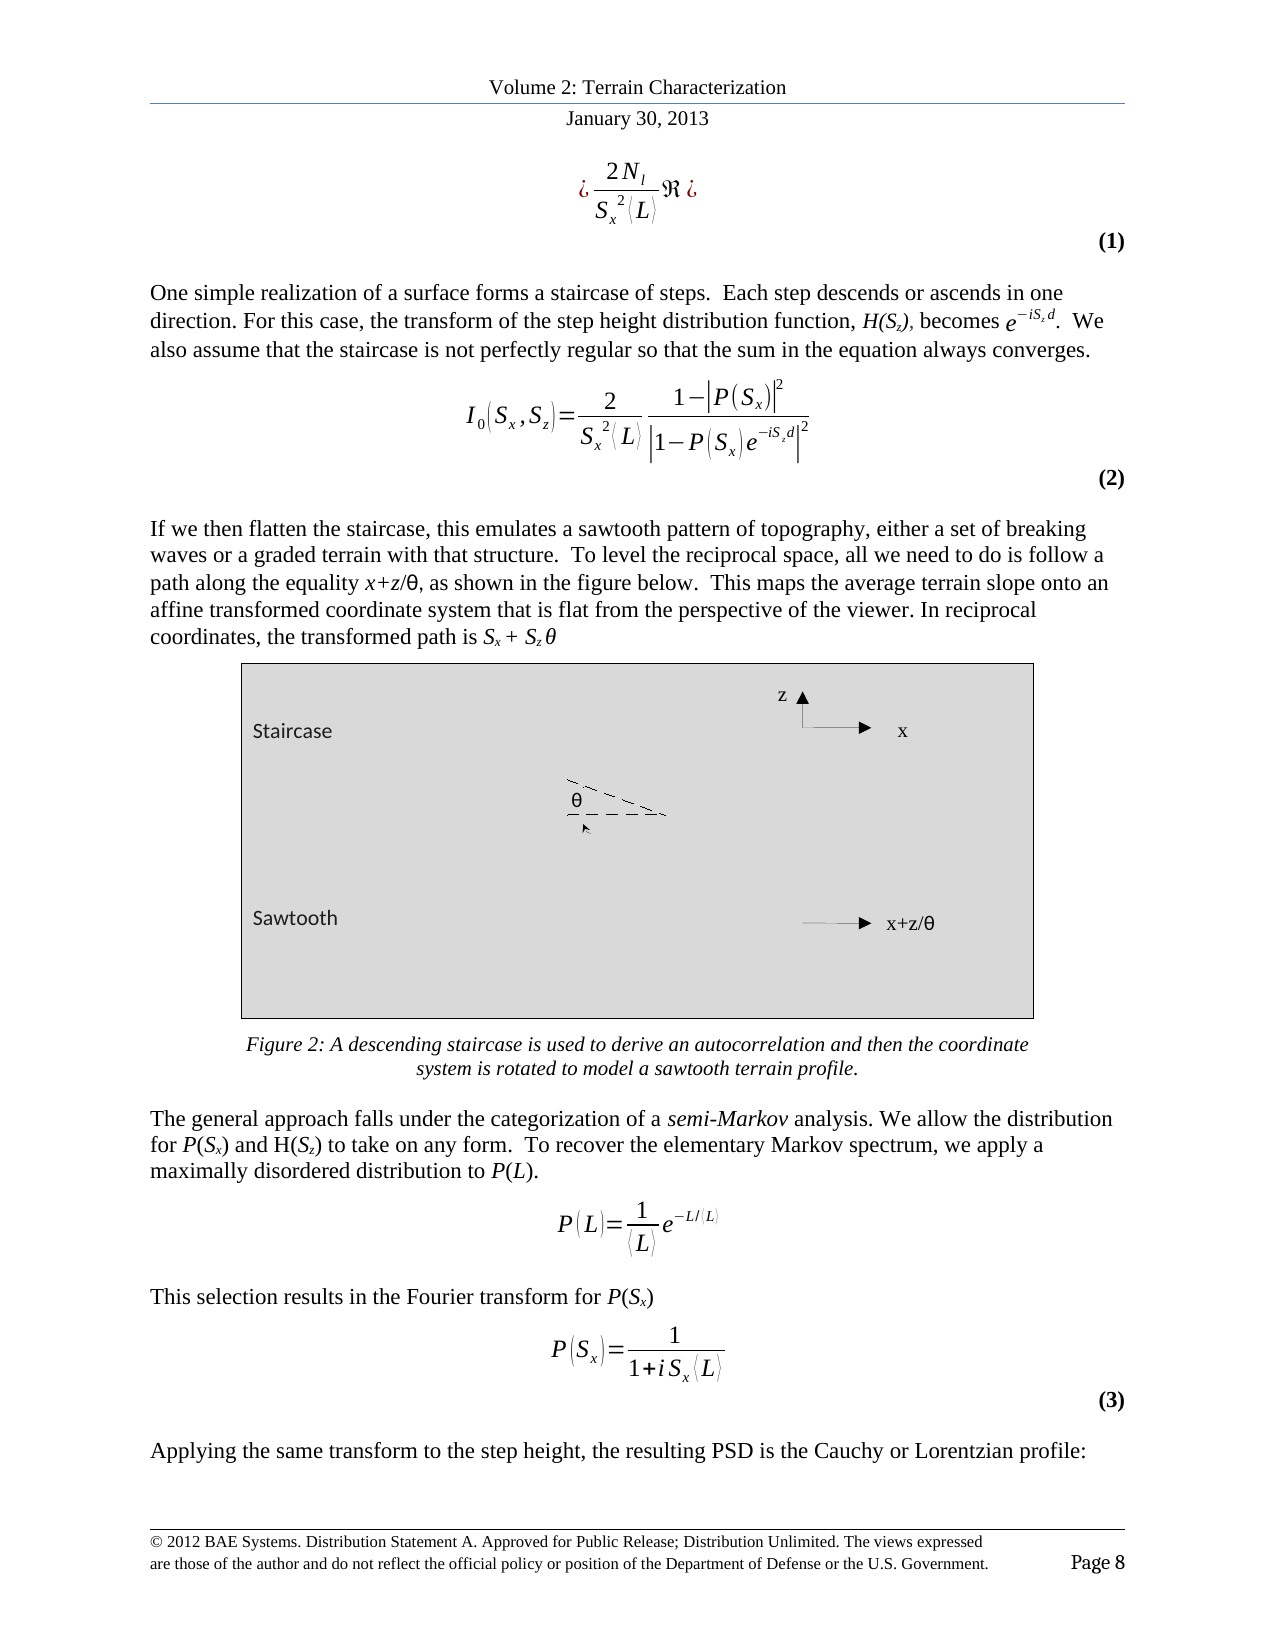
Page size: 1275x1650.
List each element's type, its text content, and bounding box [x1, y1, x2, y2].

text (3) [150, 1386, 1125, 1412]
text (2) [150, 464, 1125, 490]
text Applying the same transform to the step height, the resulting PSD is the Cauchy or Lorentzian profile: [150, 1437, 1125, 1463]
text Figure 2: A descending staircase is used to derive an autocorrelation and then the coordinate system is rotated to model a sawtooth terrain profile. [225, 1032, 1050, 1080]
text If we then flatten the staircase, this emulates a sawtooth pattern of topography, either a set of breaking waves or a graded terrain with that structure. To level the reciprocal space, all we need to do is follow a path along the equality x+z/θ, as shown in the figure below. This maps the average terrain slope onto an affine transformed coordinate system that is flat from the perspective of the viewer. In reciprocal coordinates, the transformed path is Sx + Sz θ [150, 515, 1125, 650]
text This selection results in the Fourier transform for P(Sx) [150, 1283, 1125, 1309]
text (1) [150, 227, 1125, 254]
table_header Staircase Sawtooth [242, 664, 1033, 1018]
text The general approach falls under the categorization of a semi-Markov analysis. We allow the distribution for P(Sx) and H(Sz) to take on any form. To recover the elementary Markov spectrum, we apply a maximally disordered distribution to P(L). [150, 1105, 1125, 1184]
text One simple realization of a surface forms a staircase of steps. Each step descends or ascends in one direction. For this case, the transform of the step height distribution function, H(Sz), becomes . We also assume that the staircase is not perfectly regular so that the sum in the equation always converges. [150, 279, 1125, 363]
